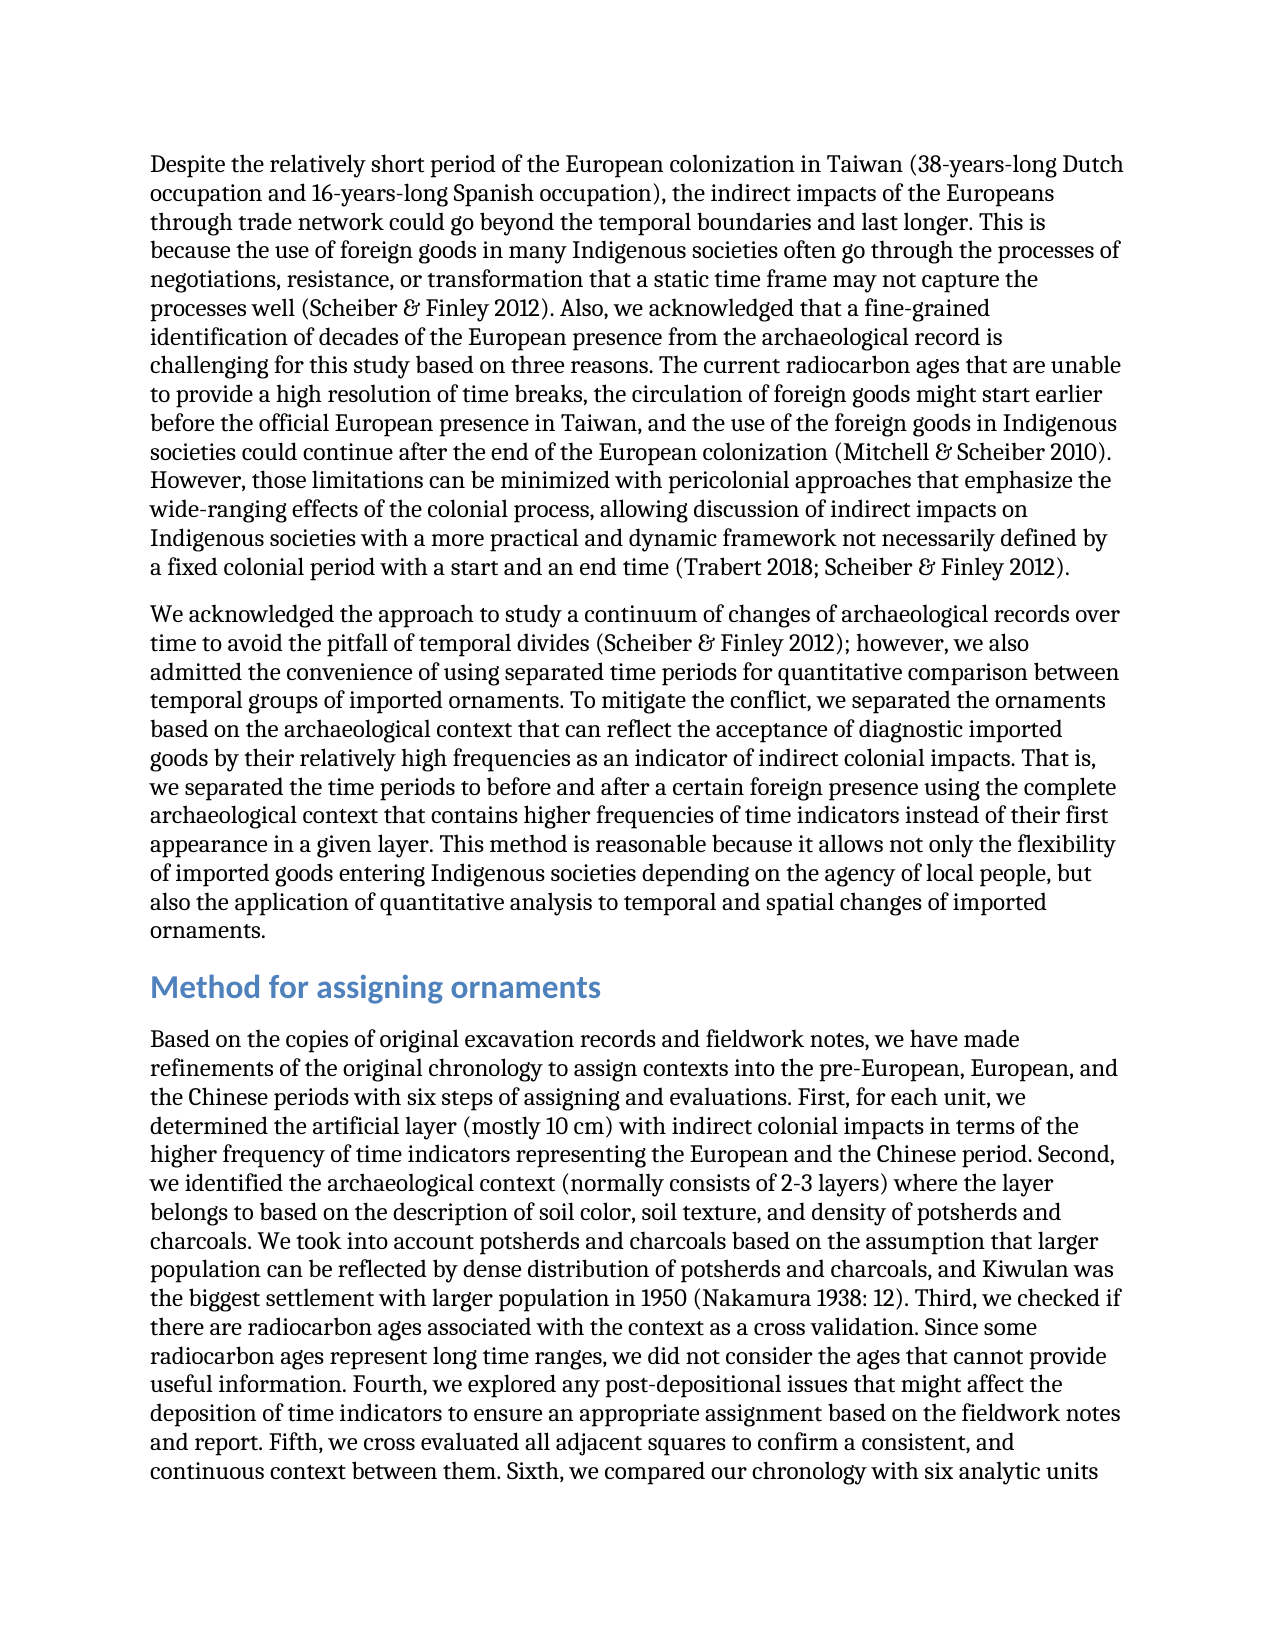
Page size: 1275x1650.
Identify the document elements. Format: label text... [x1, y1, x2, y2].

text Despite the relatively short period of the European colonization in Taiwan (38-years-long Dutch occupation and 16-years-long Spanish occupation), the indirect impacts of the Europeans through trade network could go beyond the temporal boundaries and last longer. This is because the use of foreign goods in many Indigenous societies often go through the processes of negotiations, resistance, or transformation that a static time frame may not capture the processes well (Scheiber & Finley 2012). Also, we acknowledged that a fine-grained identification of decades of the European presence from the archaeological record is challenging for this study based on three reasons. The current radiocarbon ages that are unable to provide a high resolution of time breaks, the circulation of foreign goods might start earlier before the official European presence in Taiwan, and the use of the foreign goods in Indigenous societies could continue after the end of the European colonization (Mitchell & Scheiber 2010). However, those limitations can be minimized with pericolonial approaches that emphasize the wide-ranging effects of the colonial process, allowing discussion of indirect impacts on Indigenous societies with a more practical and dynamic framework not necessarily defined by a fixed colonial period with a start and an end time (Trabert 2018; Scheiber & Finley 2012). [150, 150, 1125, 581]
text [150, 1025, 1125, 1485]
subtitle Method for assigning ornaments [150, 966, 1125, 1007]
text We acknowledged the approach to study a continuum of changes of archaeological records over time to avoid the pitfall of temporal divides (Scheiber & Finley 2012); however, we also admitted the convenience of using separated time periods for quantitative comparison between temporal groups of imported ornaments. To mitigate the conflict, we separated the ornaments based on the archaeological context that can reflect the acceptance of diagnostic imported goods by their relatively high frequencies as an indicator of indirect colonial impacts. That is, we separated the time periods to before and after a certain foreign presence using the complete archaeological context that contains higher frequencies of time indicators instead of their first appearance in a given layer. This method is reasonable because it allows not only the flexibility of imported goods entering Indigenous societies depending on the agency of local people, but also the application of quantitative analysis to temporal and spatial changes of imported ornaments. [150, 600, 1125, 945]
